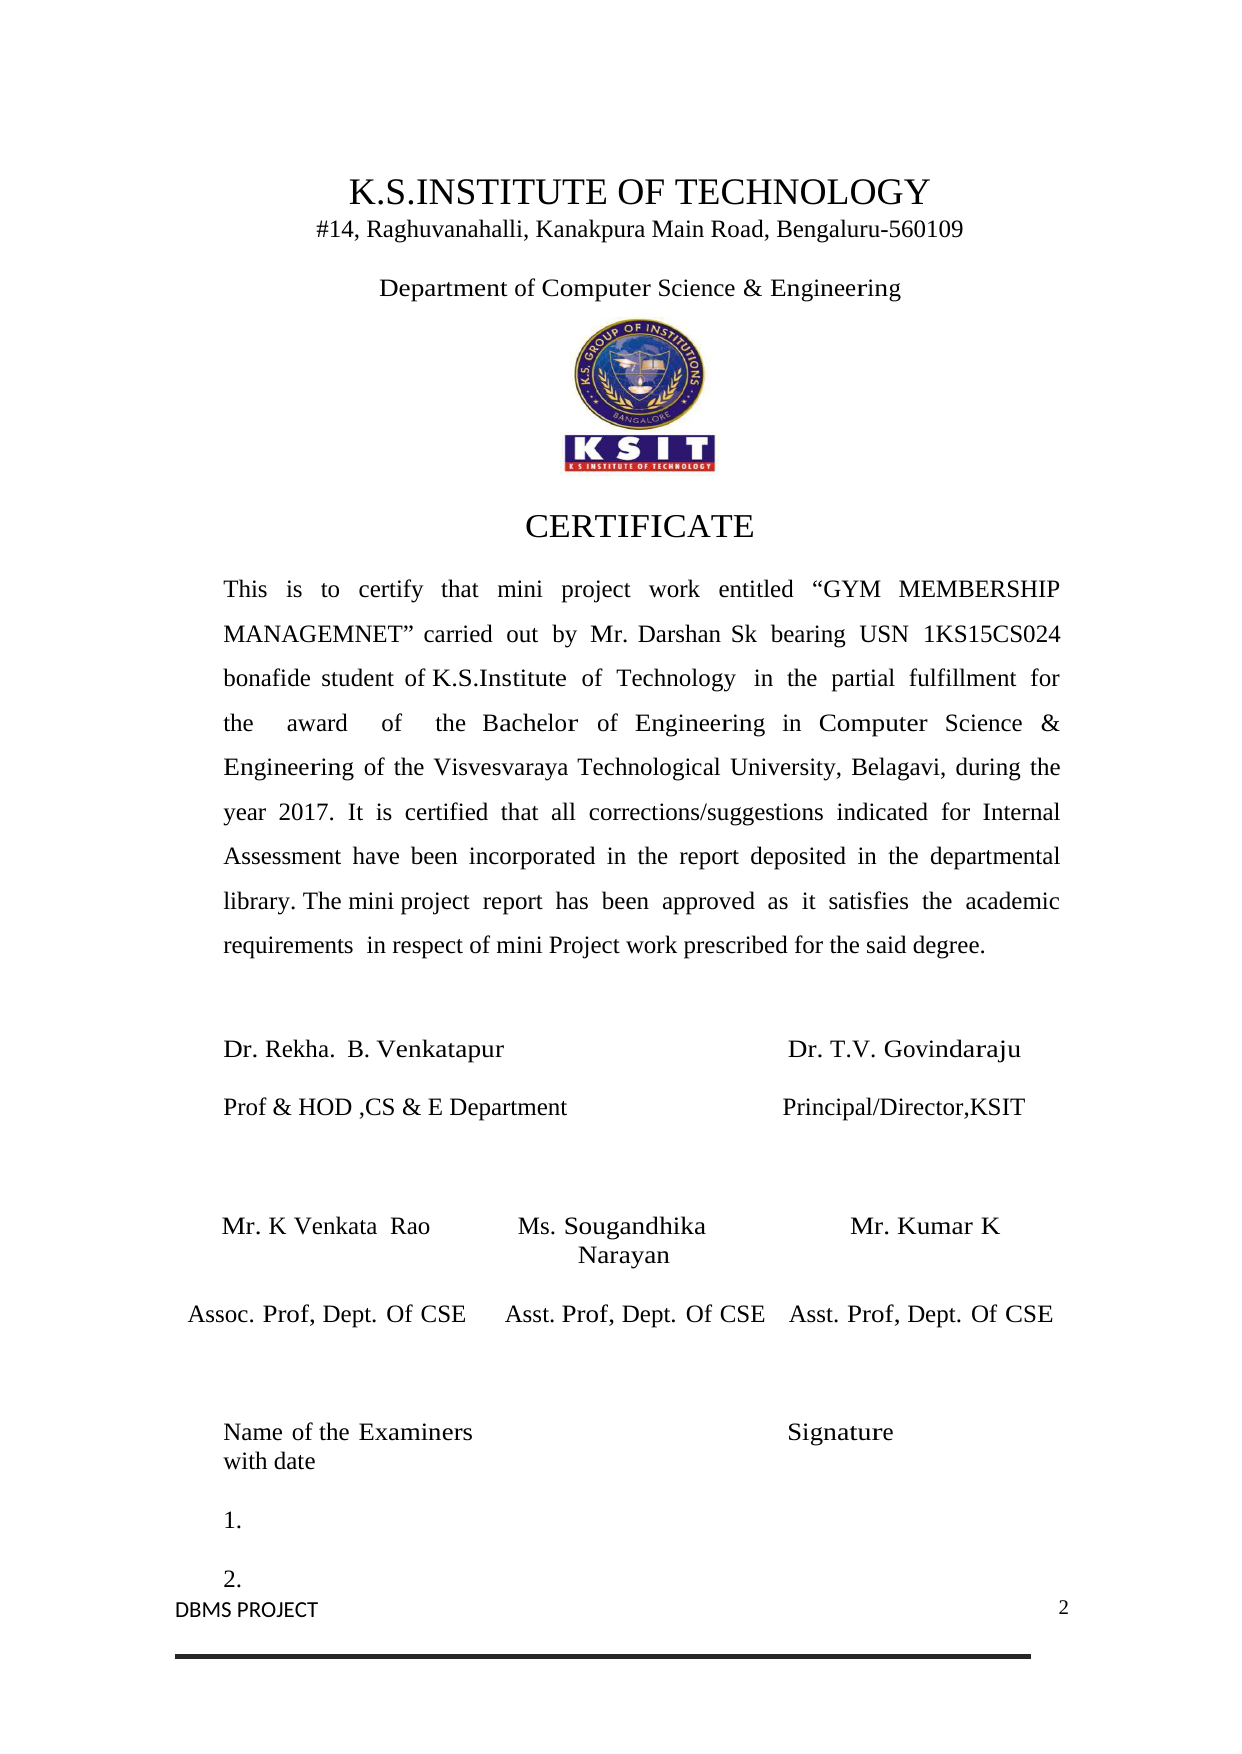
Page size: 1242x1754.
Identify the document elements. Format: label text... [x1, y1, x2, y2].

text with date [223, 1446, 321, 1475]
text Dr. Rekha. B. Venkatapur Dr. T.V. Govindaraju [223, 1034, 1026, 1062]
picture [560, 317, 719, 476]
text Assoc. Prof, Dept. Of CSE Asst. Prof, Dept. Of CSE Asst. Prof, Dept. Of CSE [183, 1299, 1057, 1328]
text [312, 214, 967, 243]
text CERTIFICATE [519, 506, 760, 545]
text K.S.INSTITUTE OF TECHNOLOGY [343, 170, 936, 213]
text This is to certify that mini project work entitled “GYM MEMBERSHIP MANAGEMNET” carried out by Mr. Darshan Sk bearing USN 1KS15CS024 bonafide student of K.S.Institute of Technology in the partial fulfillment for the award of the Bachelor of Engineering in Computer Science & Engineering of the Visvesvaraya Technological University, Belagavi, during the year 2017. It is certified that all corrections/suggestions indicated for Internal Assessment have been incorporated in the report deposited in the departmental library. The mini project report has been approved as it satisfies the academic requirements in respect of mini Project work prescribed for the said degree. [223, 574, 1061, 959]
text Narayan [562, 1240, 1069, 1269]
text 2. [223, 1564, 247, 1593]
text Prof & HOD ,CS & E Department Principal/Director,KSIT [175, 1092, 1034, 1121]
text 1. [223, 1506, 247, 1534]
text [375, 273, 905, 302]
text Mr. K Venkata Rao Ms. Sougandhika Mr. Kumar K [187, 1211, 1069, 1240]
text Name of the Examiners Signature [223, 1417, 898, 1446]
